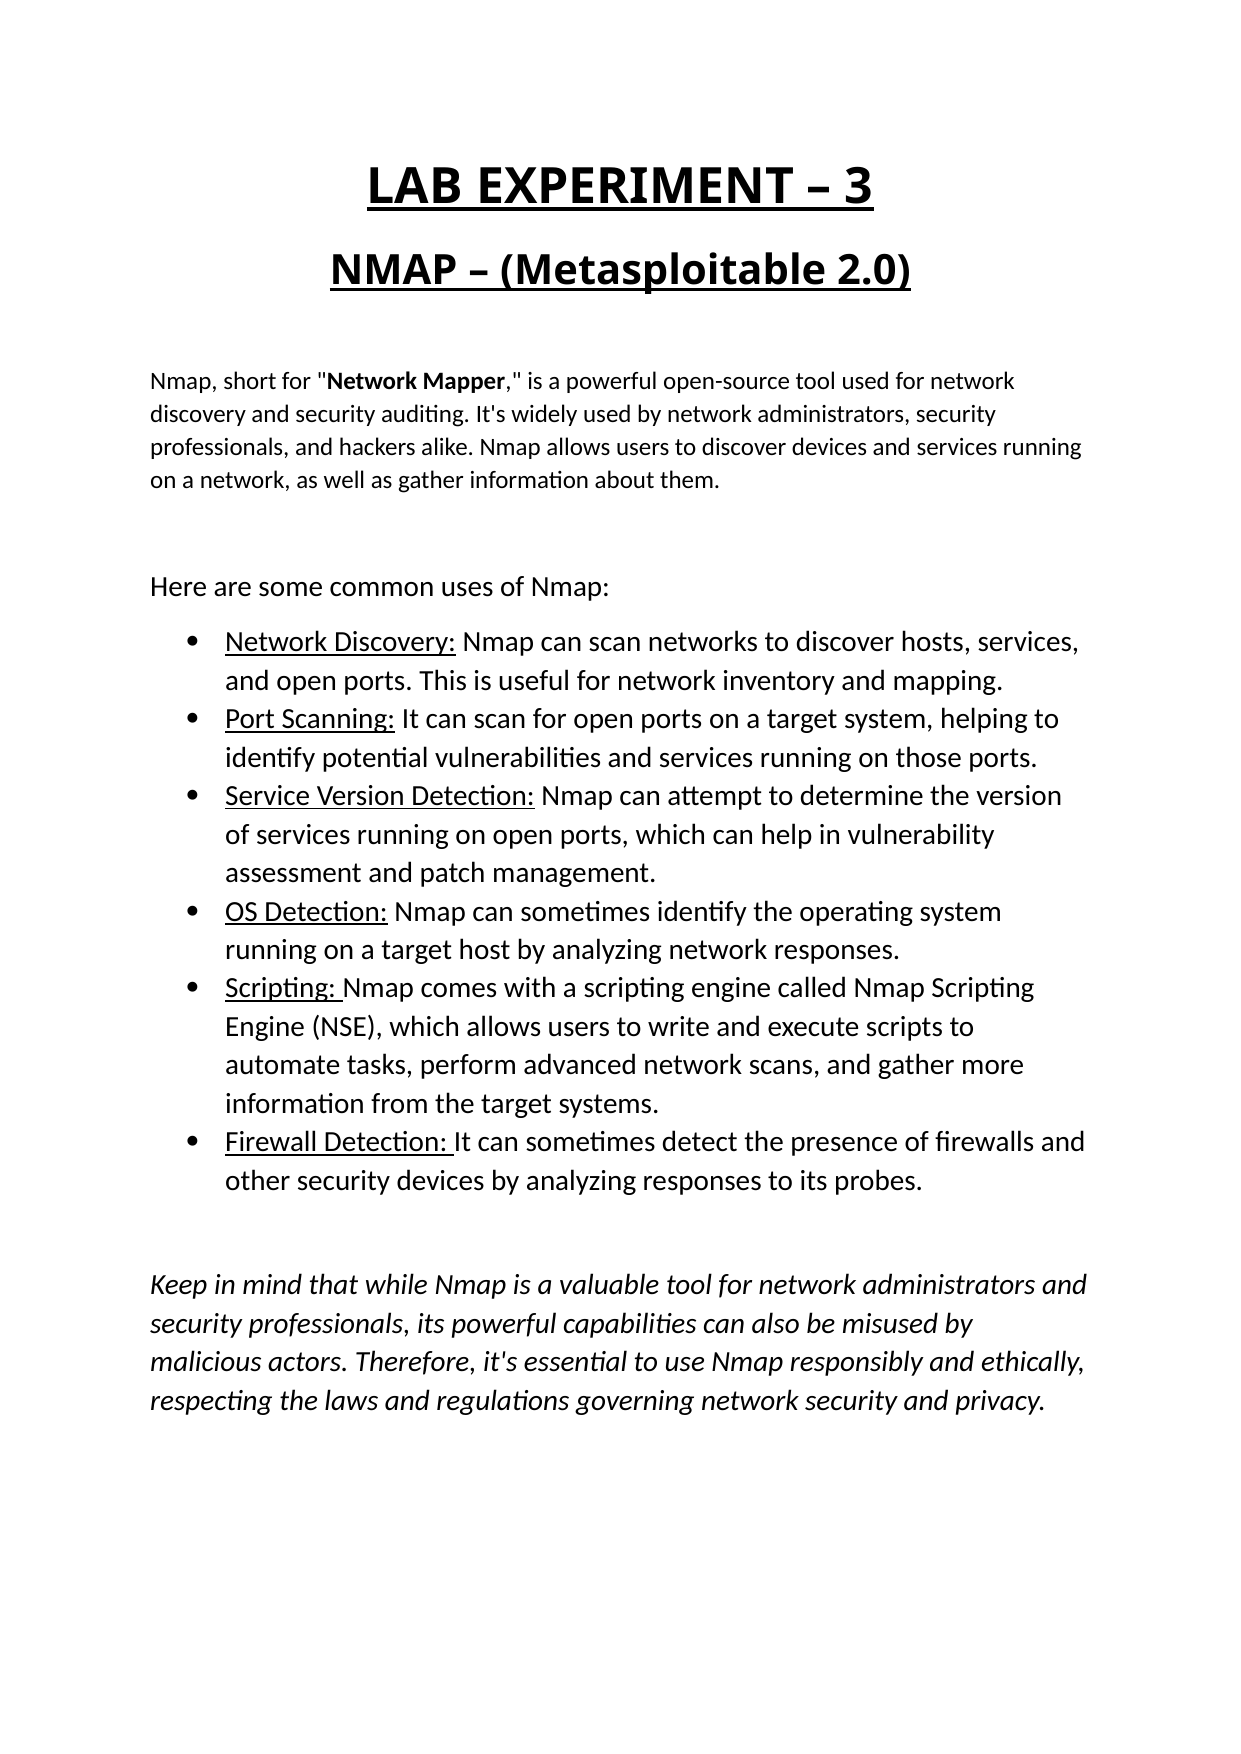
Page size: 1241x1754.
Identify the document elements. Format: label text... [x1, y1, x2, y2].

text Nmap, short for "Network Mapper," is a powerful open-source tool used for network discovery and security auditing. It's widely used by network administrators, security professionals, and hackers alike. Nmap allows users to discover devices and services running on a network, as well as gather information about them. [150, 365, 1090, 494]
list OS Detection: Nmap can sometimes identify the operating system running on a target host by analyzing network responses. [187, 893, 1090, 967]
text Keep in mind that while Nmap is a valuable tool for network administrators and security professionals, its powerful capabilities can also be misused by malicious actors. Therefore, it's essential to use Nmap responsibly and ethically, respecting the laws and regulations governing network security and privacy. [150, 1266, 1090, 1417]
list Network Discovery: Nmap can scan networks to discover hosts, services, and open ports. This is useful for network inventory and mapping. [187, 623, 1090, 698]
list Scripting: Nmap comes with a scripting engine called Nmap Scripting Engine (NSE), which allows users to write and execute scripts to automate tasks, perform advanced network scans, and gather more information from the target systems. [187, 969, 1090, 1120]
text NMAP – (Metasploitable 2.0) [150, 240, 1090, 297]
text LAB EXPERIMENT – 3 [150, 150, 1090, 218]
list Service Version Detection: Nmap can attempt to determine the version of services running on open ports, which can help in vulnerability assessment and patch management. [187, 777, 1090, 890]
list Port Scanning: It can scan for open ports on a target system, helping to identify potential vulnerabilities and services running on those ports. [187, 700, 1090, 774]
list Firewall Detection: It can sometimes detect the presence of firewalls and other security devices by analyzing responses to its probes. [187, 1123, 1090, 1197]
text Here are some common uses of Nmap: [150, 568, 1090, 604]
